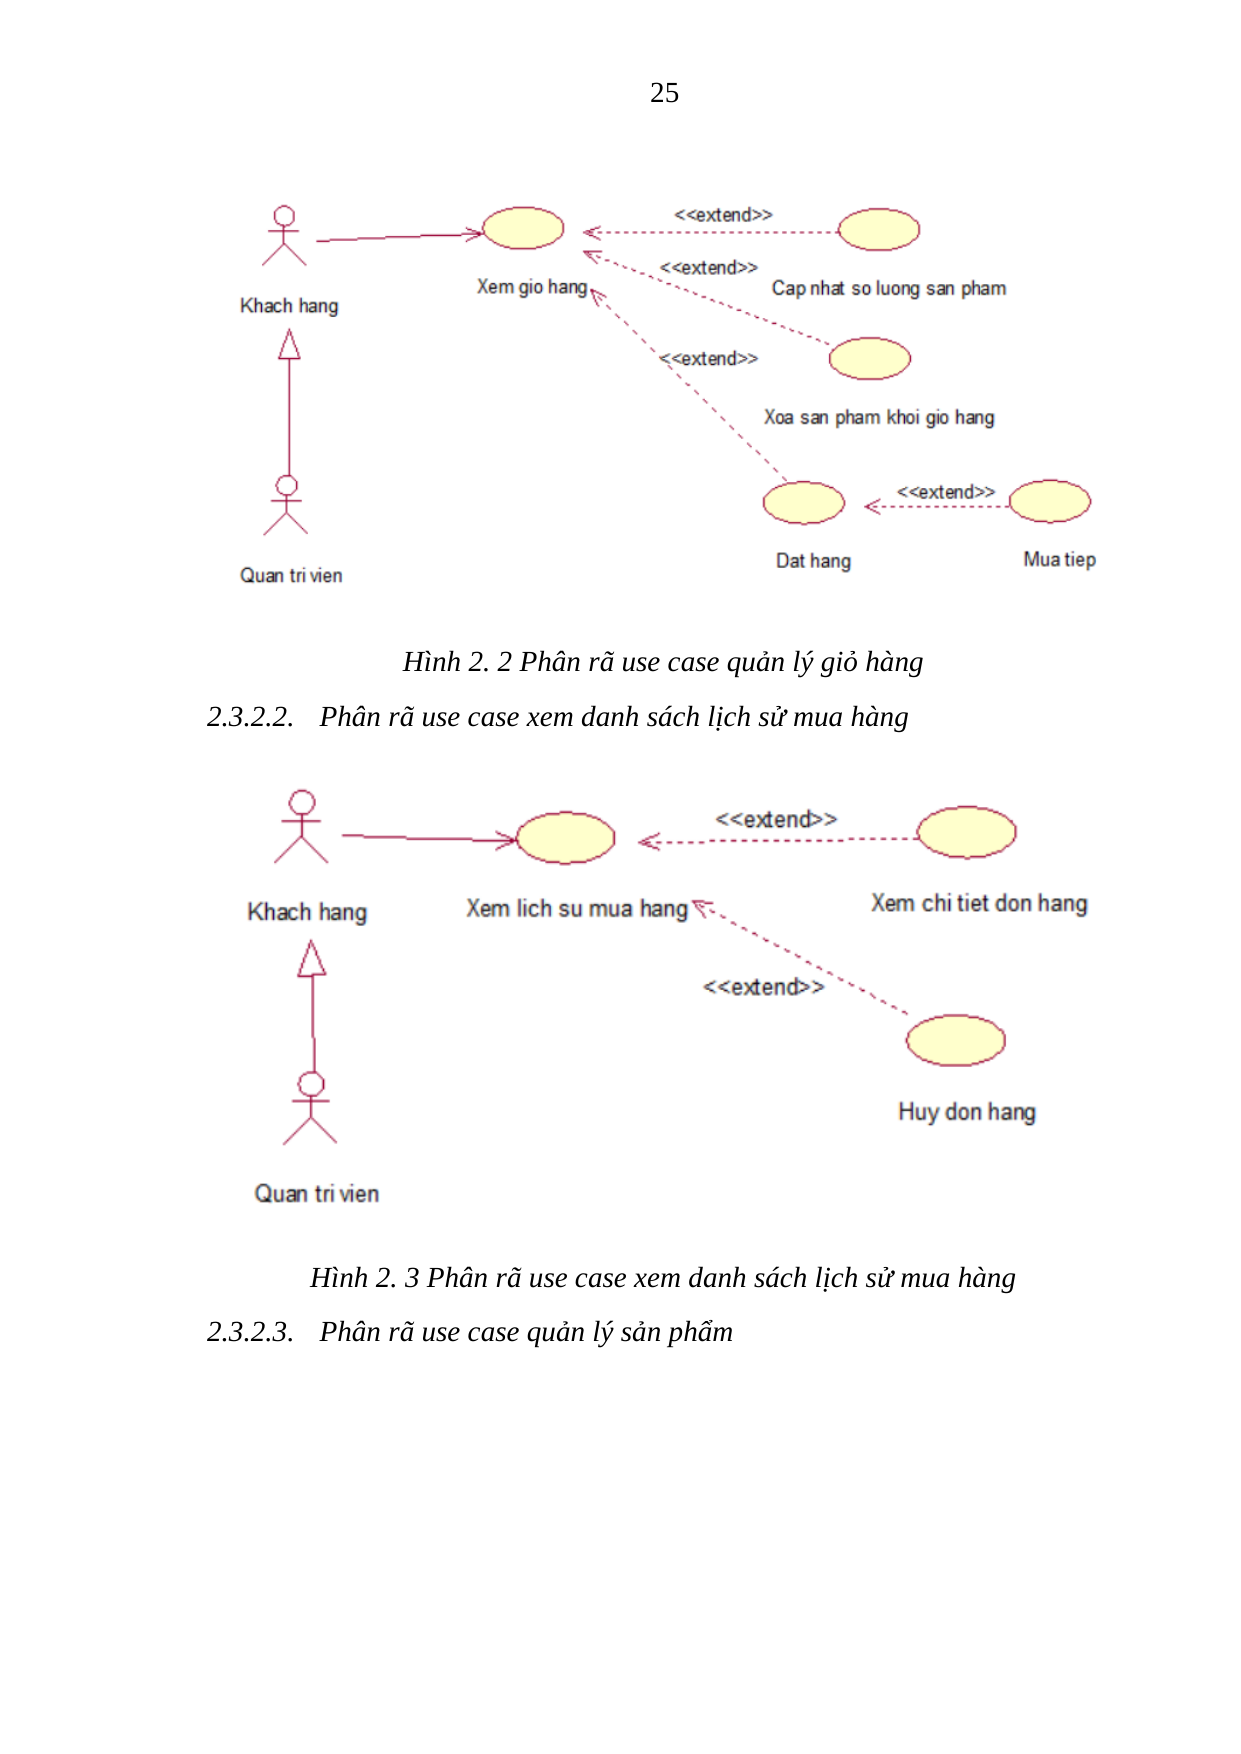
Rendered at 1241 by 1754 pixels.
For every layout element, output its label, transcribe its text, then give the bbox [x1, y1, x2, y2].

text Hình 2. 3 Phân rã use case xem danh sách lịch sử mua hàng [207, 1260, 1122, 1293]
list Phân rã use case xem danh sách lịch sử mua hàng [207, 699, 1122, 732]
text Hình 2. 2 Phân rã use case quản lý giỏ hàng [207, 644, 1122, 678]
list Phân rã use case quản lý sản phẩm [207, 1314, 1122, 1348]
picture [206, 147, 1123, 616]
picture [206, 749, 1123, 1231]
